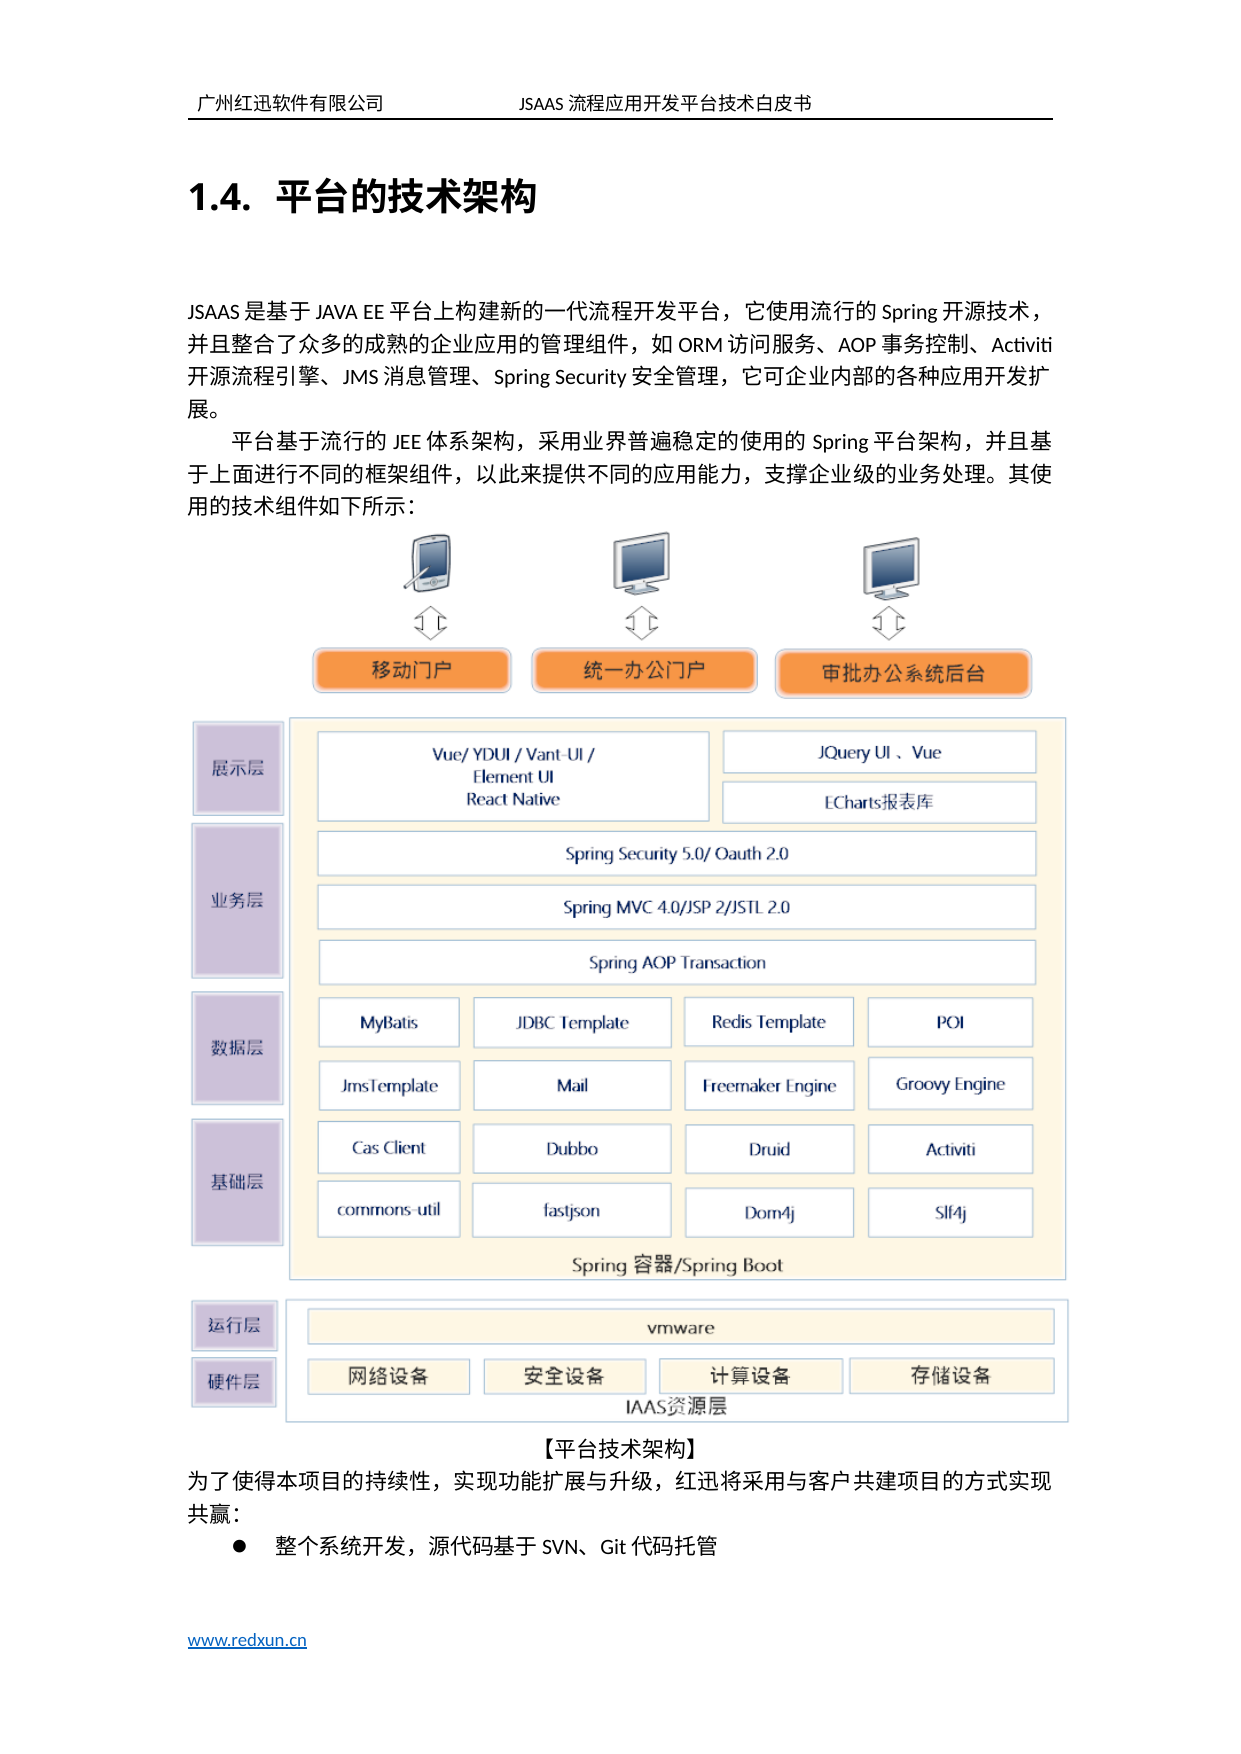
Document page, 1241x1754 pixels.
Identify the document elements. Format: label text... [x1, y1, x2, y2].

text 【平台技术架构】 [187, 1431, 1053, 1464]
text JSAAS是基于JAVA EE平台上构建新的一代流程开发平台，它使用流行的Spring开源技术，并且整合了众多的成熟的企业应用的管理组件，如ORM访问服务、AOP事务控制、Activiti开源流程引擎、JMS消息管理、Spring Security安全管理，它可企业内部的各种应用开发扩展。 [187, 294, 1053, 424]
picture [187, 527, 1072, 1426]
subtitle 平台的技术架构 [187, 162, 1053, 227]
list 整个系统开发，源代码基于SVN、Git代码托管 [231, 1529, 1053, 1561]
text 平台基于流行的JEE体系架构，采用业界普遍稳定的使用的Spring平台架构，并且基于上面进行不同的框架组件，以此来提供不同的应用能力，支撑企业级的业务处理。其使用的技术组件如下所示： [187, 424, 1053, 521]
text 为了使得本项目的持续性，实现功能扩展与升级，红迅将采用与客户共建项目的方式实现共赢： [187, 1464, 1053, 1529]
